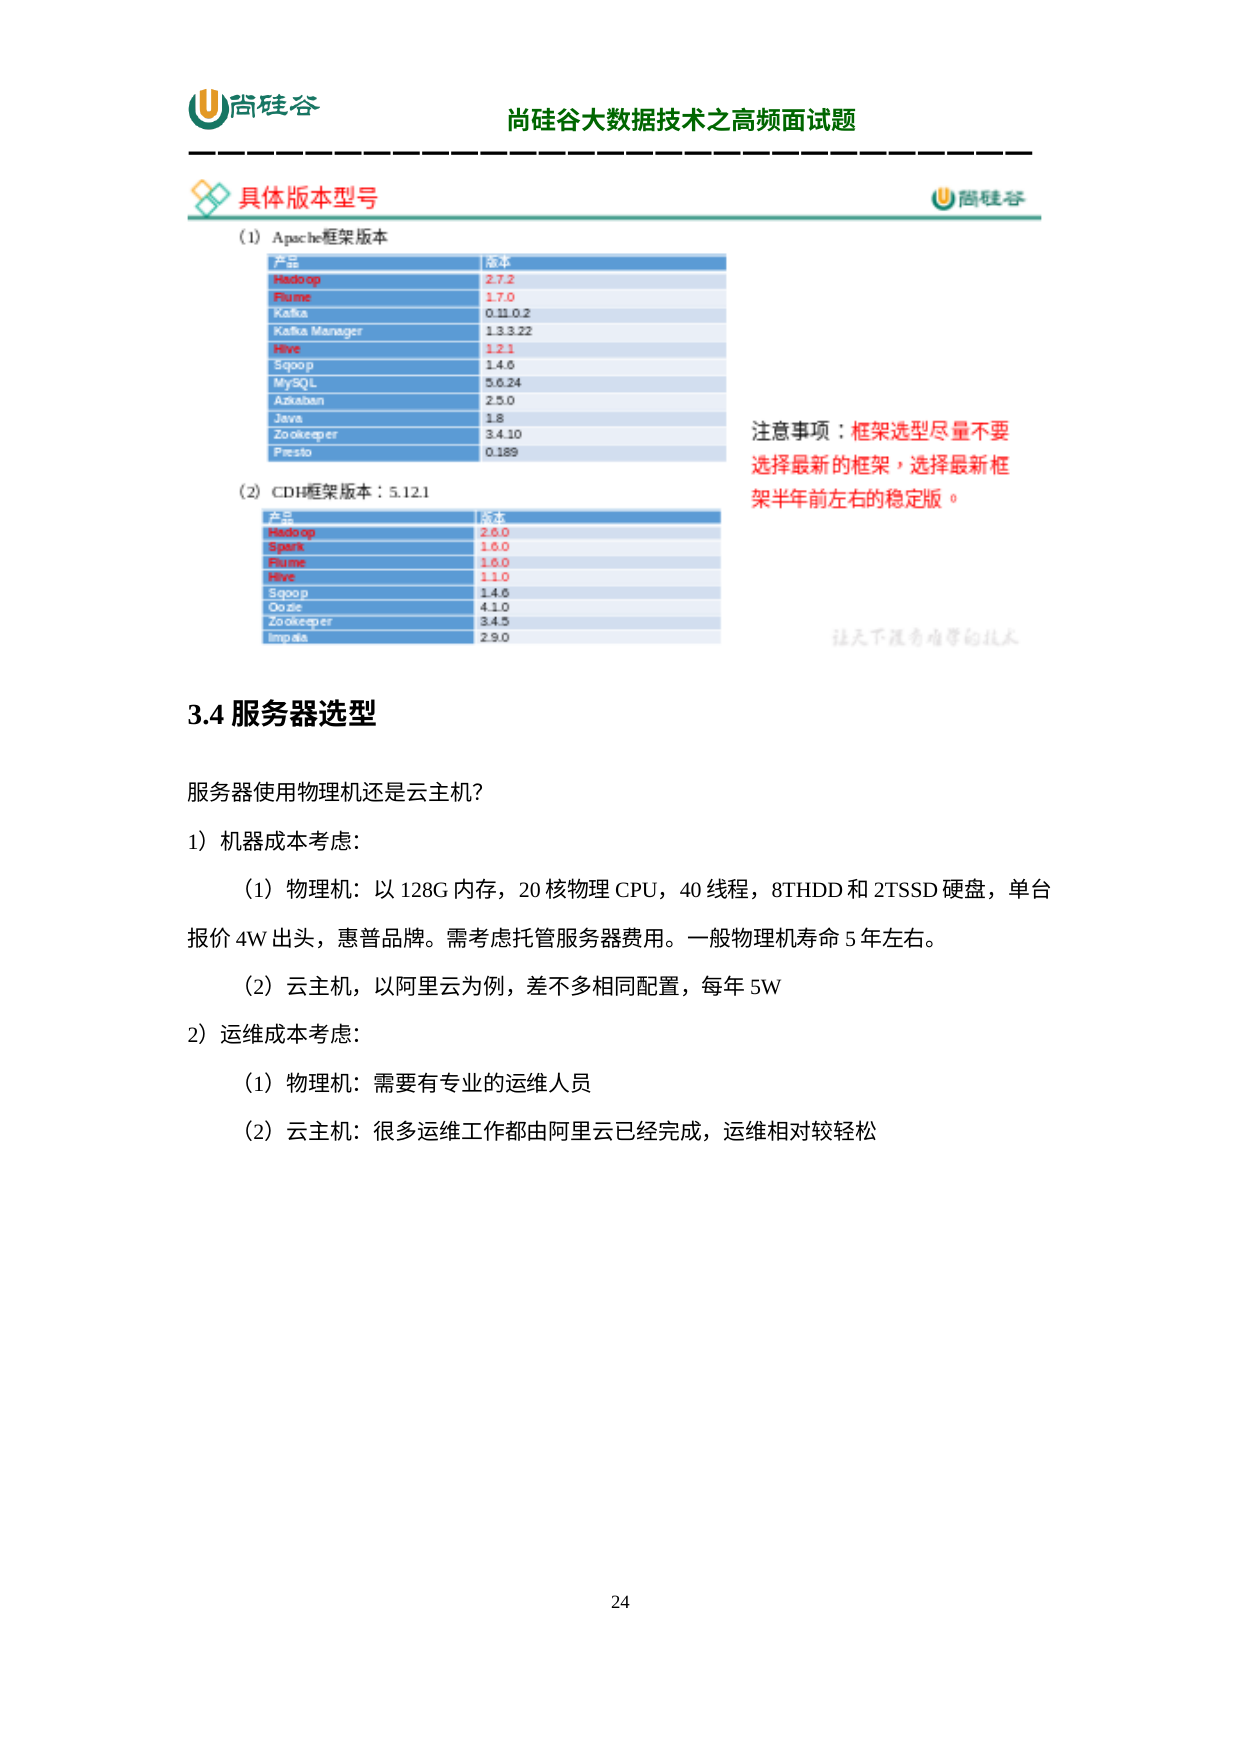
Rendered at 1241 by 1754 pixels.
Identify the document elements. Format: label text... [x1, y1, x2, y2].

subtitle 3.4 服务器选型 [187, 679, 1053, 744]
text （2）云主机，以阿里云为例，差不多相同配置，每年5W [187, 969, 1053, 1001]
text 1）机器成本考虑： [187, 823, 1053, 856]
text 2）运维成本考虑： [187, 1017, 1053, 1049]
text 服务器使用物理机还是云主机？ [187, 775, 1053, 807]
text （2）云主机：很多运维工作都由阿里云已经完成，运维相对较轻松 [187, 1114, 1053, 1146]
text （1）物理机：以128G内存，20核物理CPU，40线程，8THDD和2TSSD硬盘，单台报价4W出头，惠普品牌。需考虑托管服务器费用。一般物理机寿命5年左右。 [187, 872, 1053, 953]
text （1）物理机：需要有专业的运维人员 [187, 1065, 1053, 1098]
